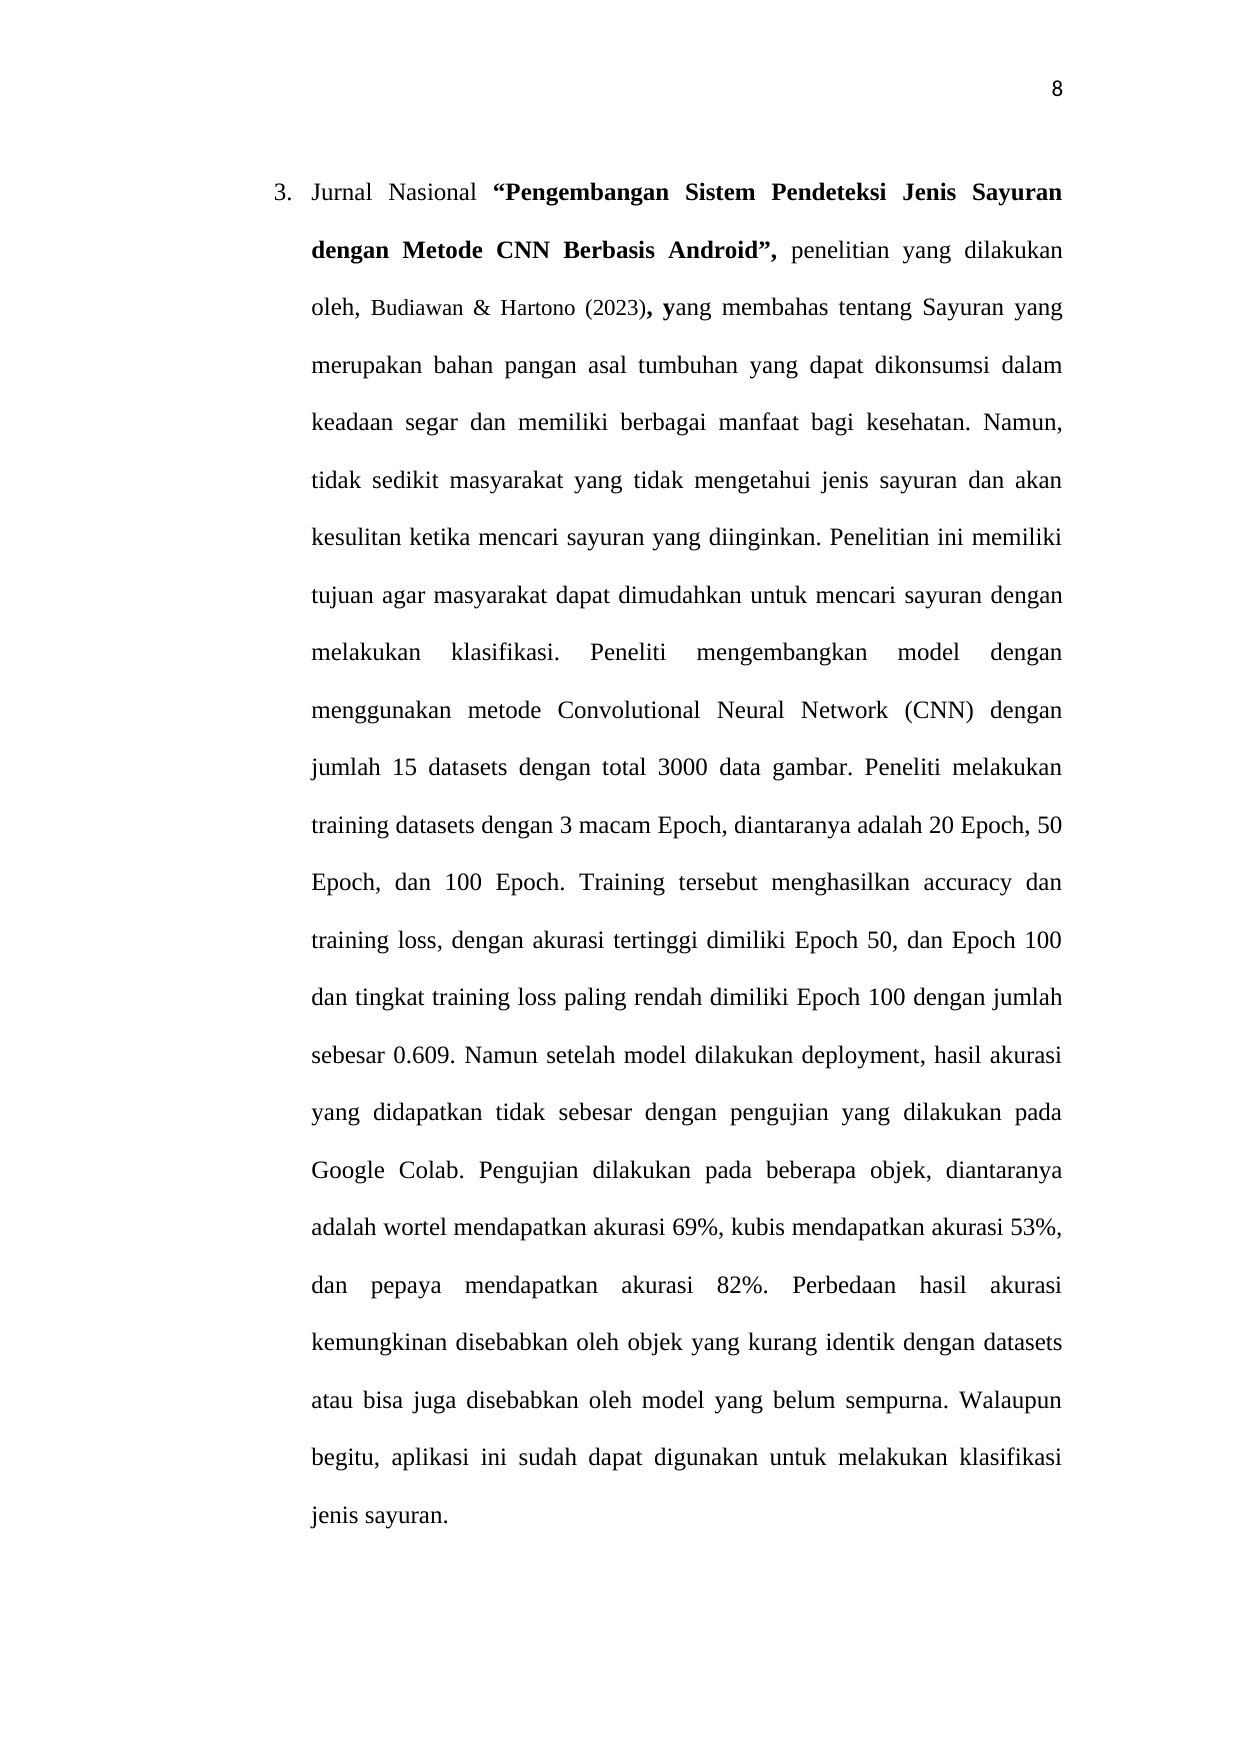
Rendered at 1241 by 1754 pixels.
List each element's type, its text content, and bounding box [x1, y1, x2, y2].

list Jurnal Nasional “Pengembangan Sistem Pendeteksi Jenis Sayuran dengan Metode CNN Berbasis Android”, penelitian yang dilakukan oleh, , yang membahas tentang Sayuran yang merupakan bahan pangan asal tumbuhan yang dapat dikonsumsi dalam keadaan segar dan memiliki berbagai manfaat bagi kesehatan. Namun, tidak sedikit masyarakat yang tidak mengetahui jenis sayuran dan akan kesulitan ketika mencari sayuran yang diinginkan. Penelitian ini memiliki tujuan agar masyarakat dapat dimudahkan untuk mencari sayuran dengan melakukan klasifikasi. Peneliti mengembangkan model dengan menggunakan metode Convolutional Neural Network (CNN) dengan jumlah 15 datasets dengan total 3000 data gambar. Peneliti melakukan training datasets dengan 3 macam Epoch, diantaranya adalah 20 Epoch, 50 Epoch, dan 100 Epoch. Training tersebut menghasilkan accuracy dan training loss, dengan akurasi tertinggi dimiliki Epoch 50, dan Epoch 100 dan tingkat training loss paling rendah dimiliki Epoch 100 dengan jumlah sebesar 0.609. Namun setelah model dilakukan deployment, hasil akurasi yang didapatkan tidak sebesar dengan pengujian yang dilakukan pada Google Colab. Pengujian dilakukan pada beberapa objek, diantaranya adalah wortel mendapatkan akurasi 69%, kubis mendapatkan akurasi 53%, dan pepaya mendapatkan akurasi 82%. Perbedaan hasil akurasi kemungkinan disebabkan oleh objek yang kurang identik dengan datasets atau bisa juga disebabkan oleh model yang belum sempurna. Walaupun begitu, aplikasi ini sudah dapat digunakan untuk melakukan klasifikasi jenis sayuran. [274, 177, 1063, 1528]
